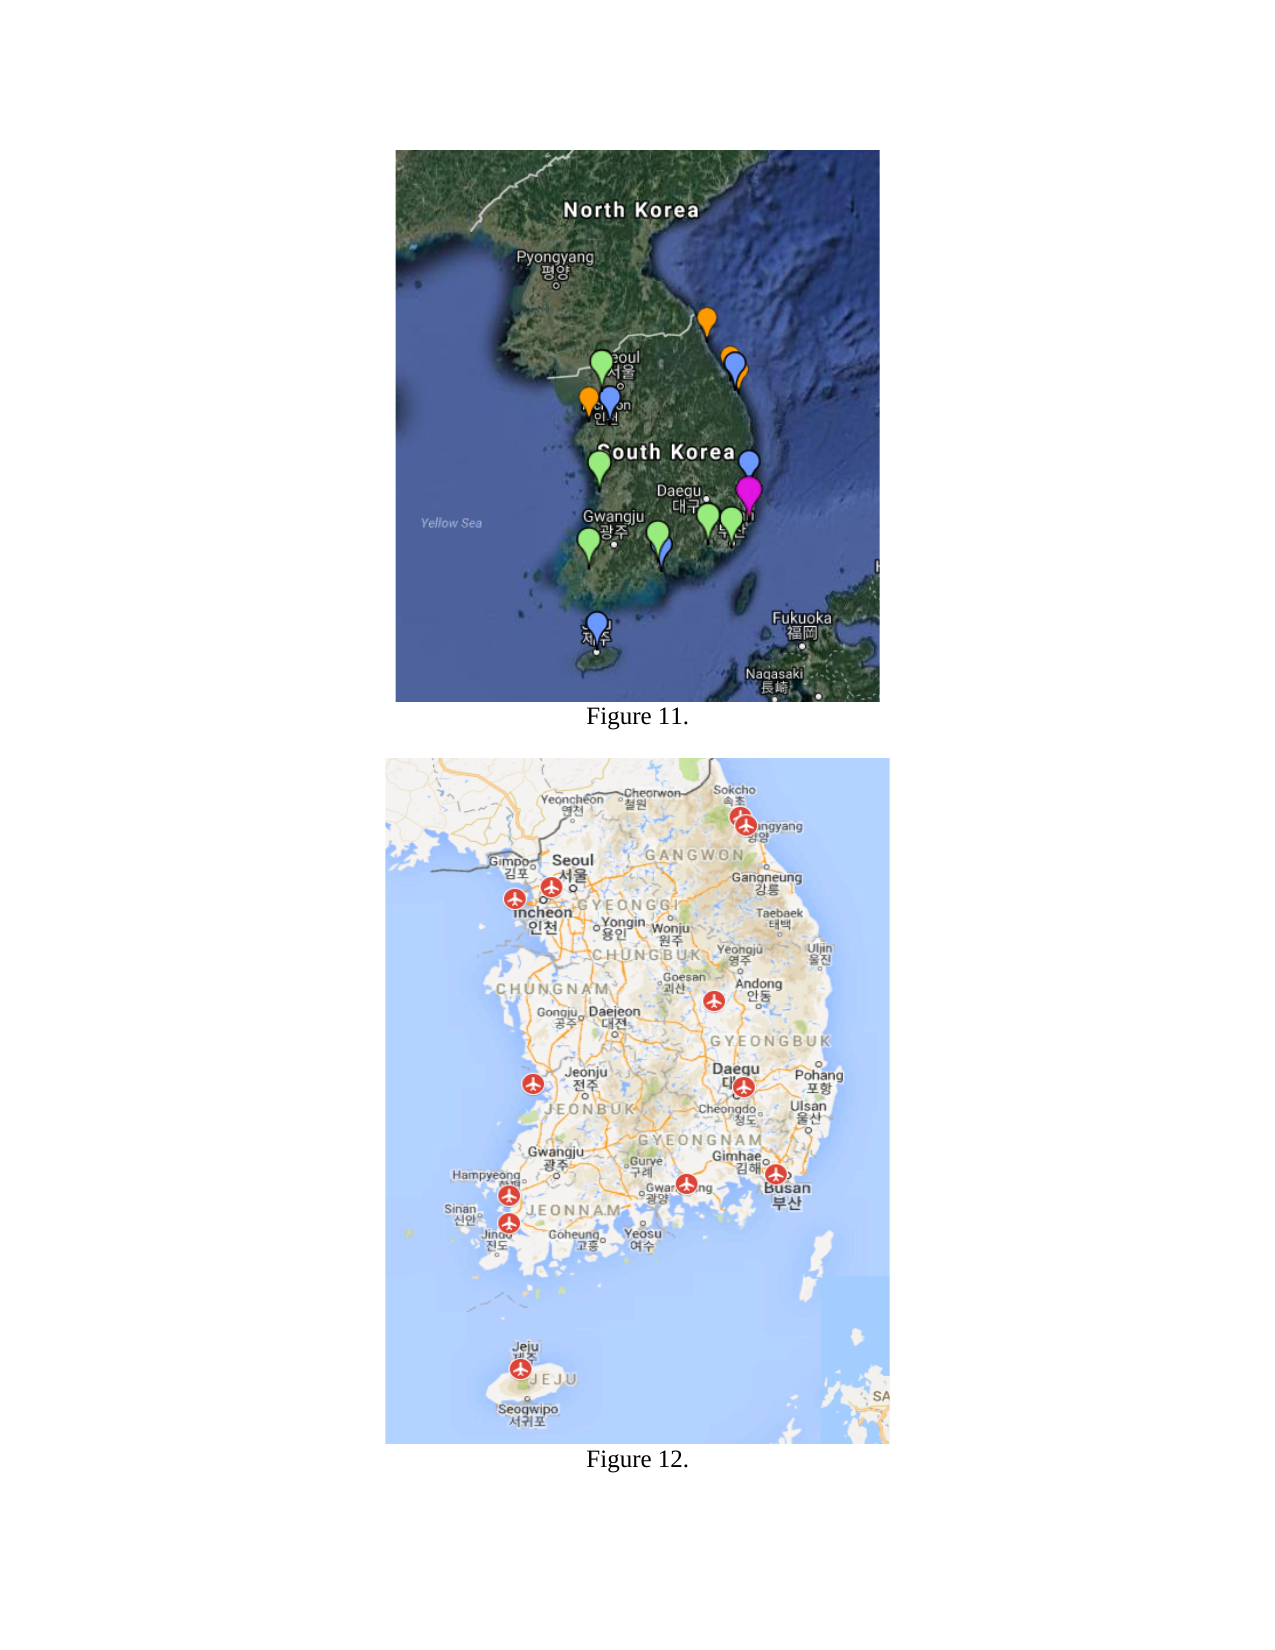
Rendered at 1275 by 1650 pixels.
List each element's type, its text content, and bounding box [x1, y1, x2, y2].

text Figure 11. [150, 701, 1125, 730]
picture [395, 150, 880, 702]
text Figure 12. [150, 1444, 1125, 1473]
picture [385, 758, 890, 1444]
